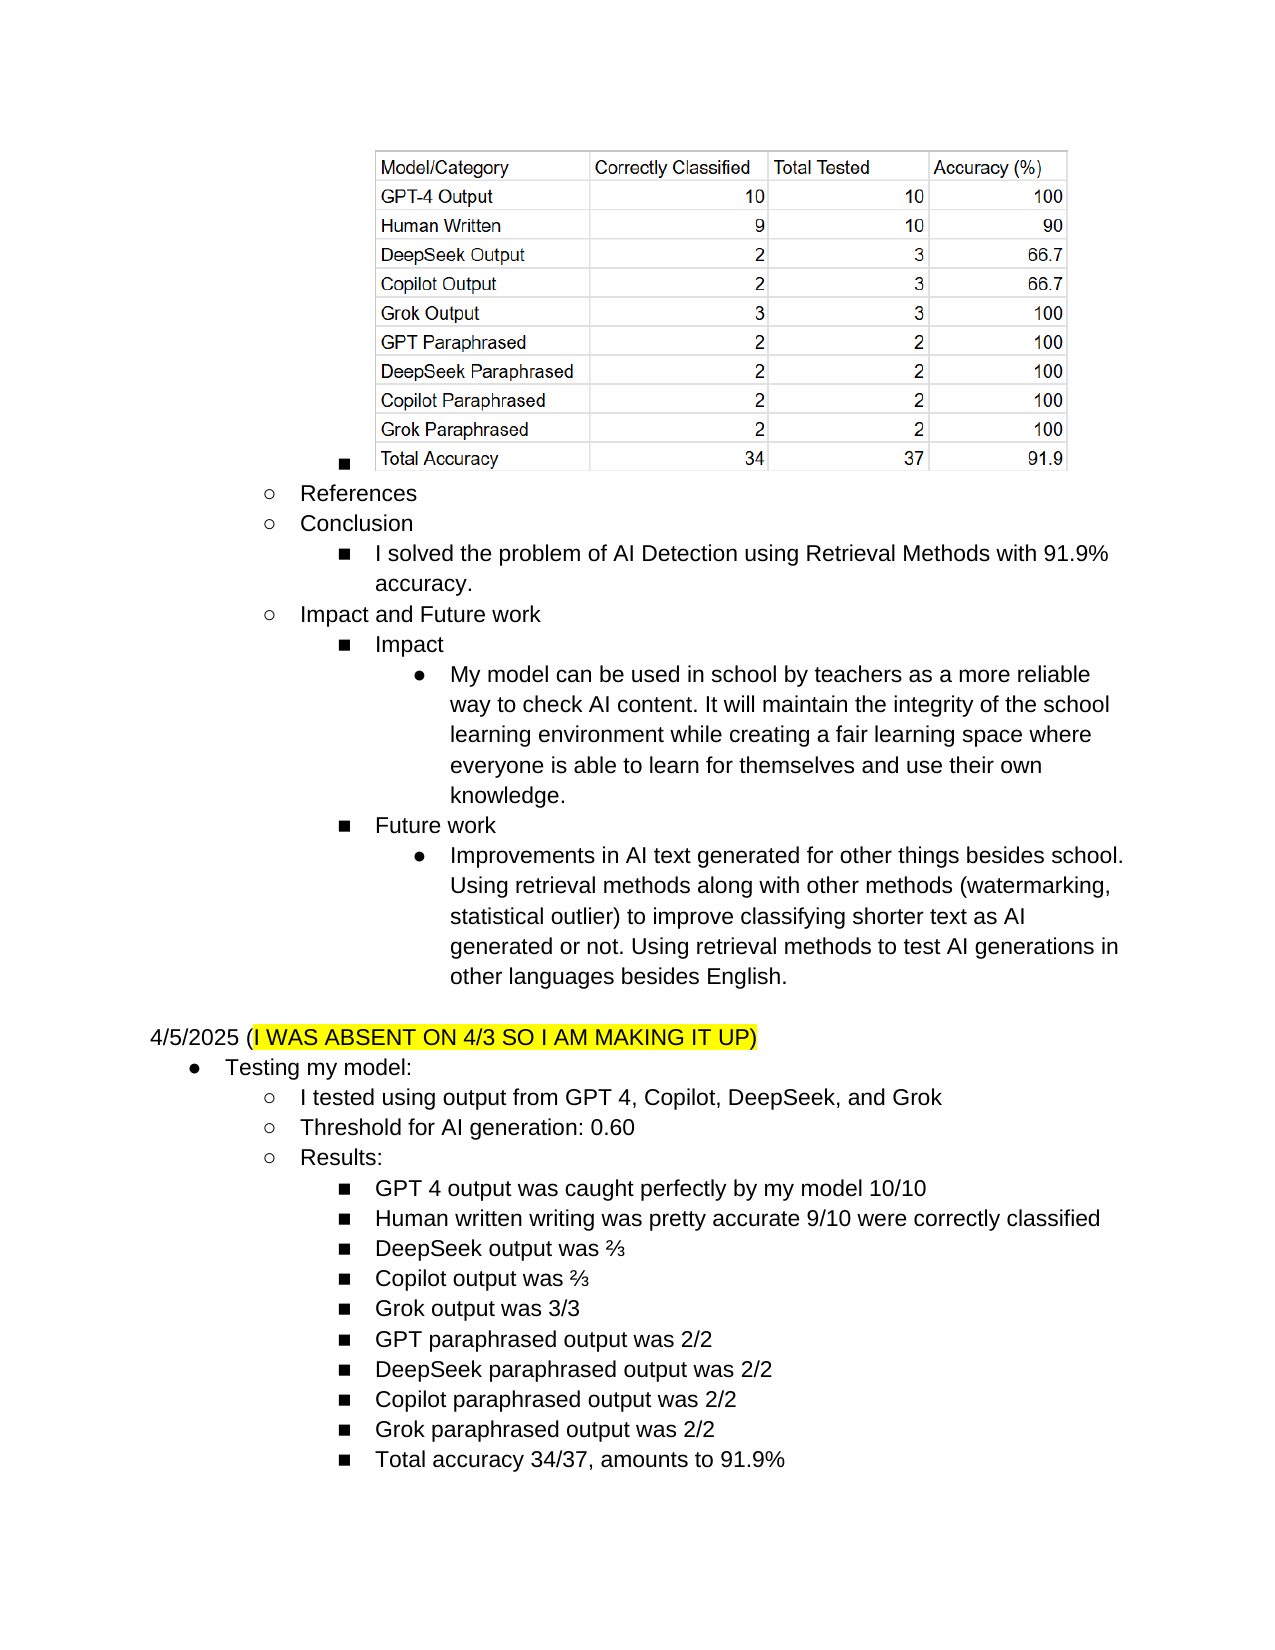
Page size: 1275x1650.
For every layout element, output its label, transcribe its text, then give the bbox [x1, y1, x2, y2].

list I solved the problem of AI Detection using Retrieval Methods with 91.9% accuracy. [337, 540, 1125, 597]
picture [375, 150, 1069, 471]
list DeepSeek paraphrased output was 2/2 [337, 1356, 1125, 1382]
list Grok output was 3/3 [337, 1295, 1125, 1322]
list Human written writing was pretty accurate 9/10 were correctly classified [337, 1205, 1125, 1231]
list Total accuracy 34/37, amounts to 91.9% [337, 1446, 1125, 1473]
list Future work [337, 812, 1125, 838]
list DeepSeek output was ⅔ [337, 1235, 1125, 1261]
list Threshold for AI generation: 0.60 [262, 1114, 1125, 1141]
list Impact [337, 631, 1125, 657]
list Copilot paraphrased output was 2/2 [337, 1386, 1125, 1412]
list GPT paraphrased output was 2/2 [337, 1326, 1125, 1352]
list Impact and Future work [262, 601, 1125, 627]
list I tested using output from GPT 4, Copilot, DeepSeek, and Grok [262, 1084, 1125, 1110]
list Testing my model: [187, 1054, 1125, 1080]
list Results: [262, 1144, 1125, 1171]
list References [262, 480, 1125, 506]
list Conclusion [262, 510, 1125, 536]
list Improvements in AI text generated for other things besides school. Using retrieval methods along with other methods (watermarking, statistical outlier) to improve classifying shorter text as AI generated or not. Using retrieval methods to test AI generations in other languages besides English. [412, 842, 1125, 989]
list Grok paraphrased output was 2/2 [337, 1416, 1125, 1443]
list GPT 4 output was caught perfectly by my model 10/10 [337, 1174, 1125, 1201]
list My model can be used in school by teachers as a more reliable way to check AI content. It will maintain the integrity of the school learning environment while creating a fair learning space where everyone is able to learn for themselves and use their own knowledge. [412, 661, 1125, 808]
text 4/5/2025 (I WAS ABSENT ON 4/3 SO I AM MAKING IT UP) [150, 1023, 1125, 1050]
list Copilot output was ⅔ [337, 1265, 1125, 1292]
